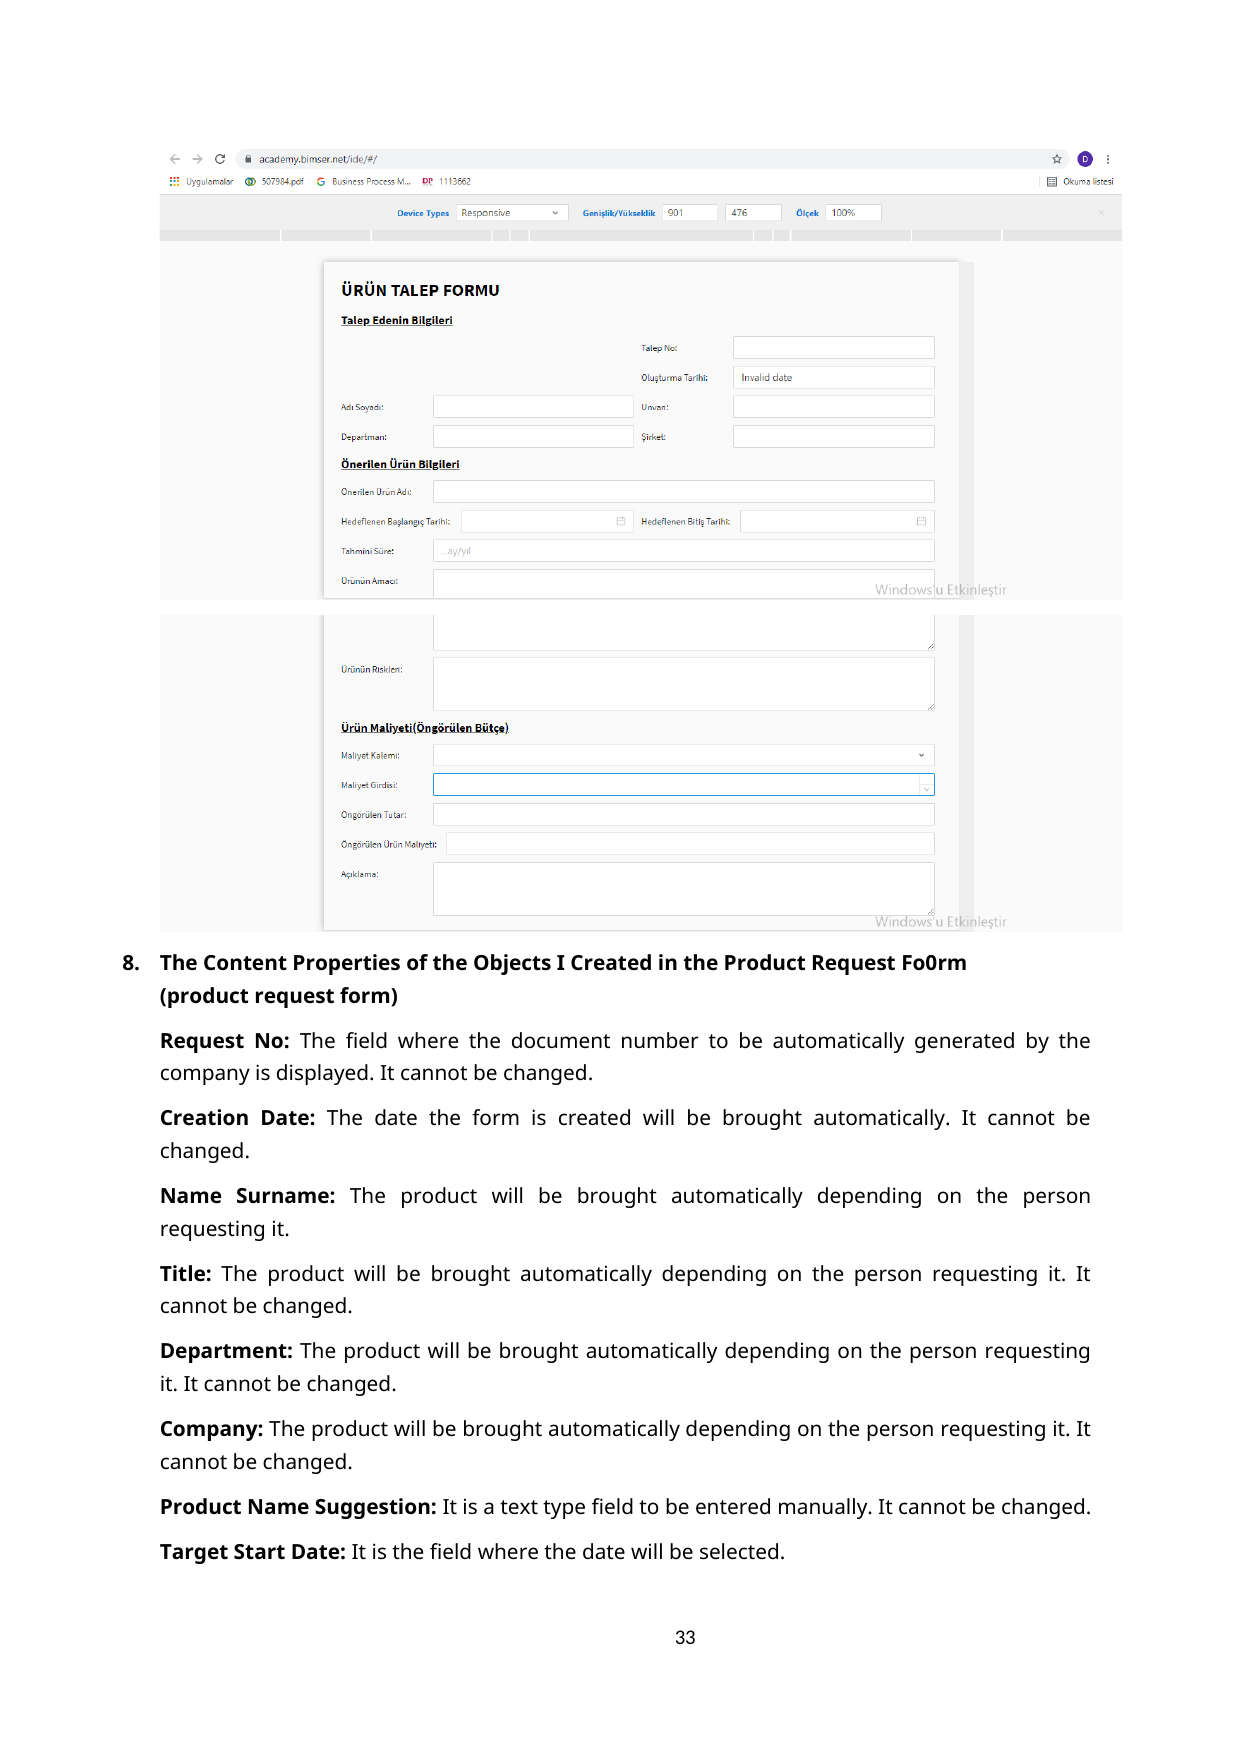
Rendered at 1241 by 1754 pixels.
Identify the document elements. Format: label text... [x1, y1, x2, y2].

text Title: The product will be brought automatically depending on the person requesting it. It cannot be changed. [159, 1259, 1092, 1320]
text Name Surname: The product will be brought automatically depending on the person requesting it. [159, 1181, 1092, 1242]
text Creation Date: The date the form is created will be brought automatically. It cannot be changed. [159, 1103, 1092, 1164]
text Product Name Suggestion: It is a text type field to be entered manually. It cannot be changed. [159, 1492, 1092, 1521]
list The Content Properties of the Objects I Created in the Product Request Fo0rm [122, 948, 1092, 977]
text Company: The product will be brought automatically depending on the person requesting it. It cannot be changed. [159, 1414, 1092, 1475]
text Request No: The field where the document number to be automatically generated by the company is displayed. It cannot be changed. [159, 1026, 1092, 1087]
text Target Start Date: It is the field where the date will be selected. [159, 1537, 1092, 1566]
list (product request form) [159, 981, 1092, 1009]
picture [159, 615, 1123, 932]
text Department: The product will be brought automatically depending on the person requesting it. It cannot be changed. [159, 1337, 1092, 1398]
picture [159, 147, 1123, 600]
